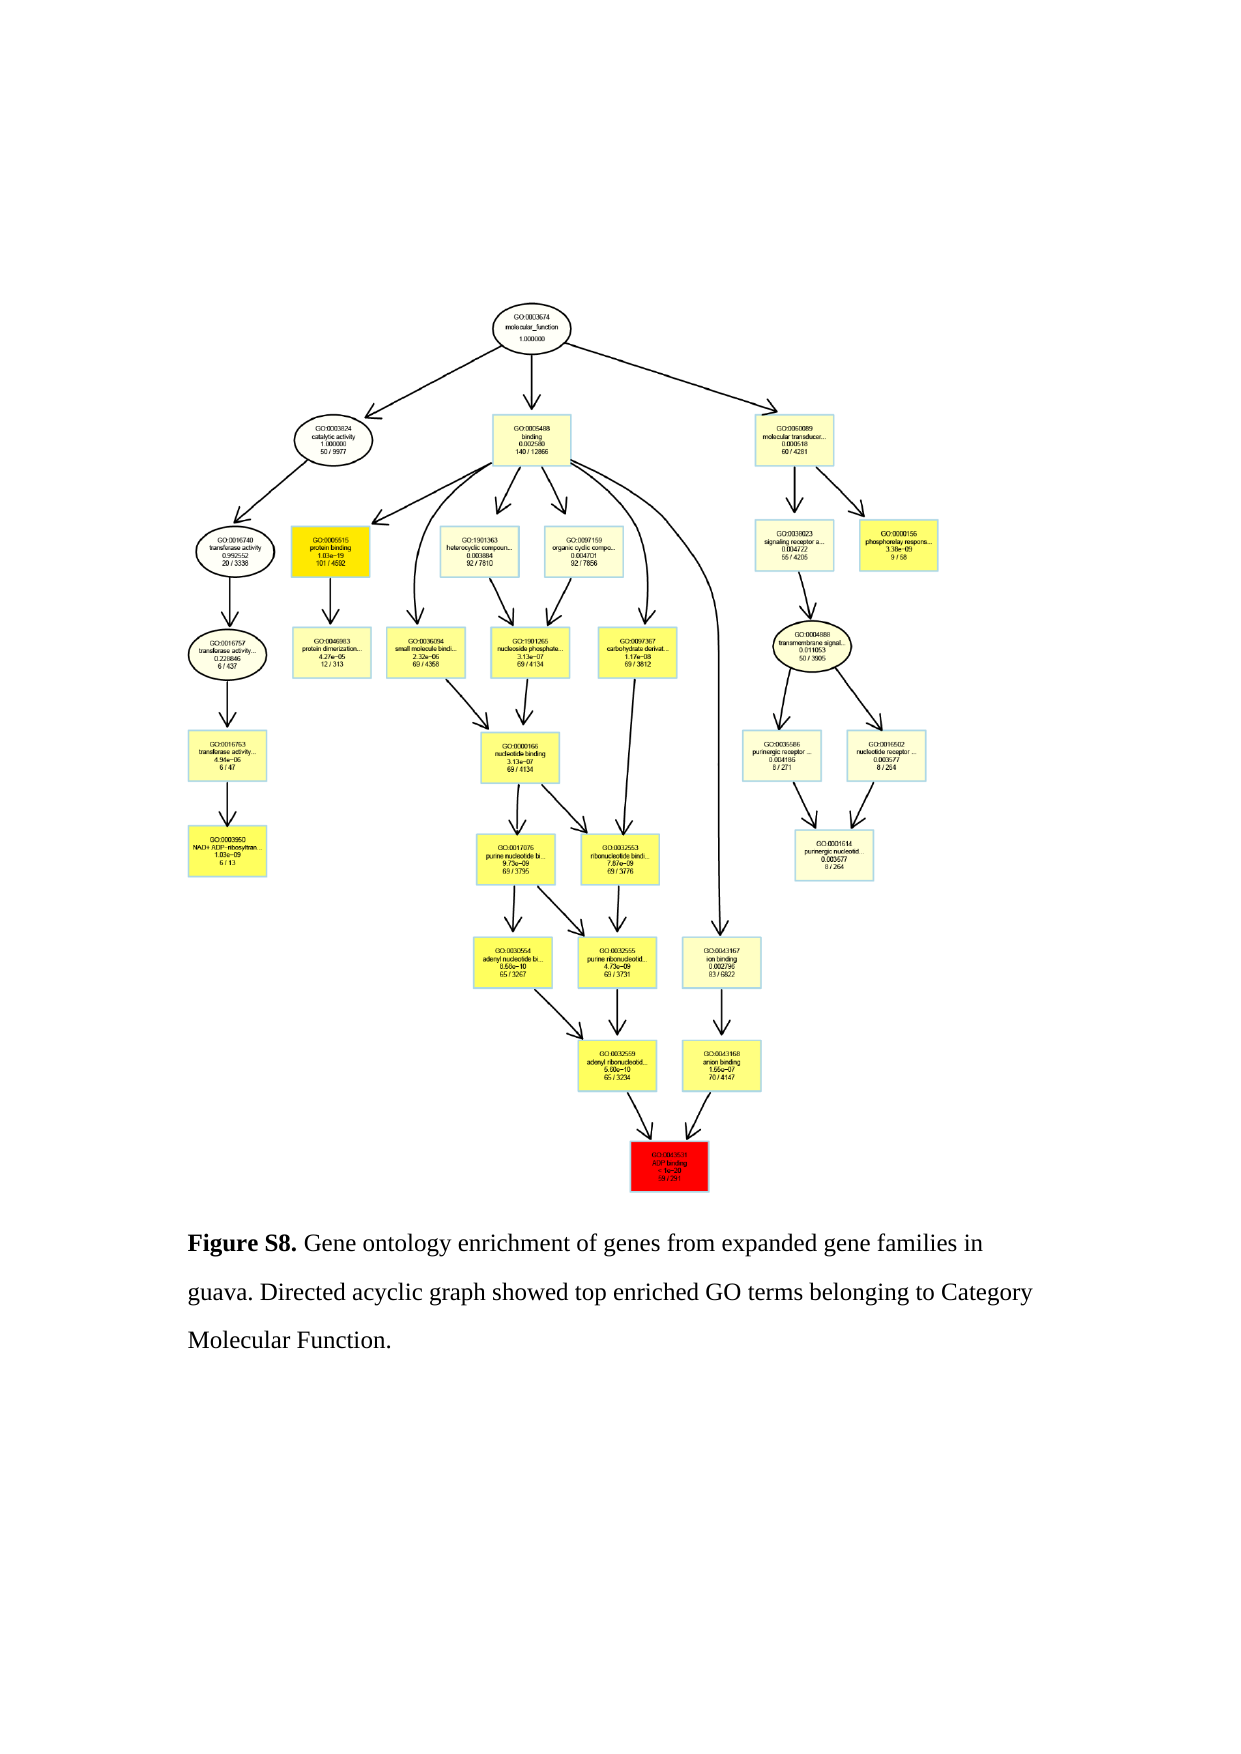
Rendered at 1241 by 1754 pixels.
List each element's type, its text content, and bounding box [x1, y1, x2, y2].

text Figure S8. Gene ontology enrichment of genes from expanded gene families in guava. Directed acyclic graph showed top enriched GO terms belonging to Category Molecular Function. [187, 1226, 1053, 1356]
picture [187, 302, 939, 1193]
